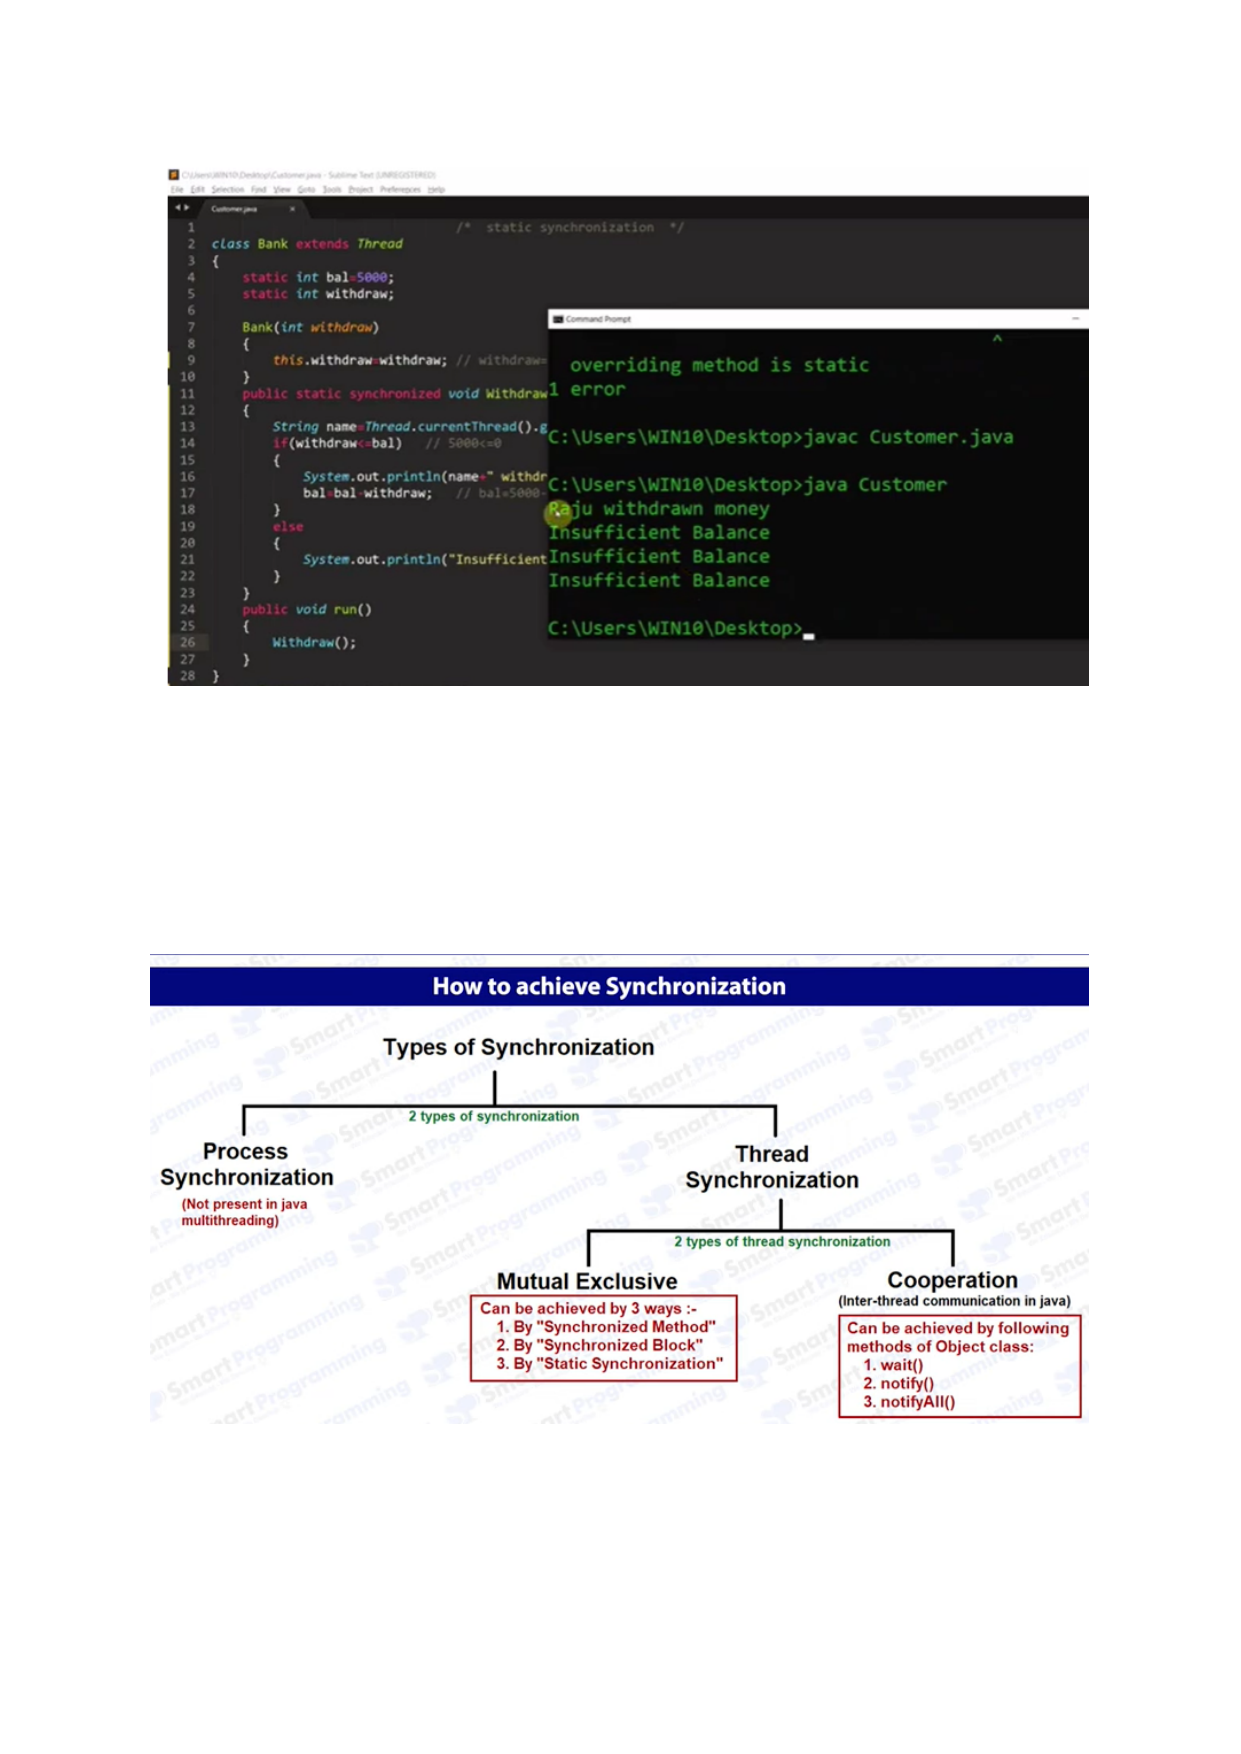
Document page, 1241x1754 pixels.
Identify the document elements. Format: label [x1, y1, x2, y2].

picture [150, 150, 1089, 686]
picture [150, 954, 1089, 1424]
